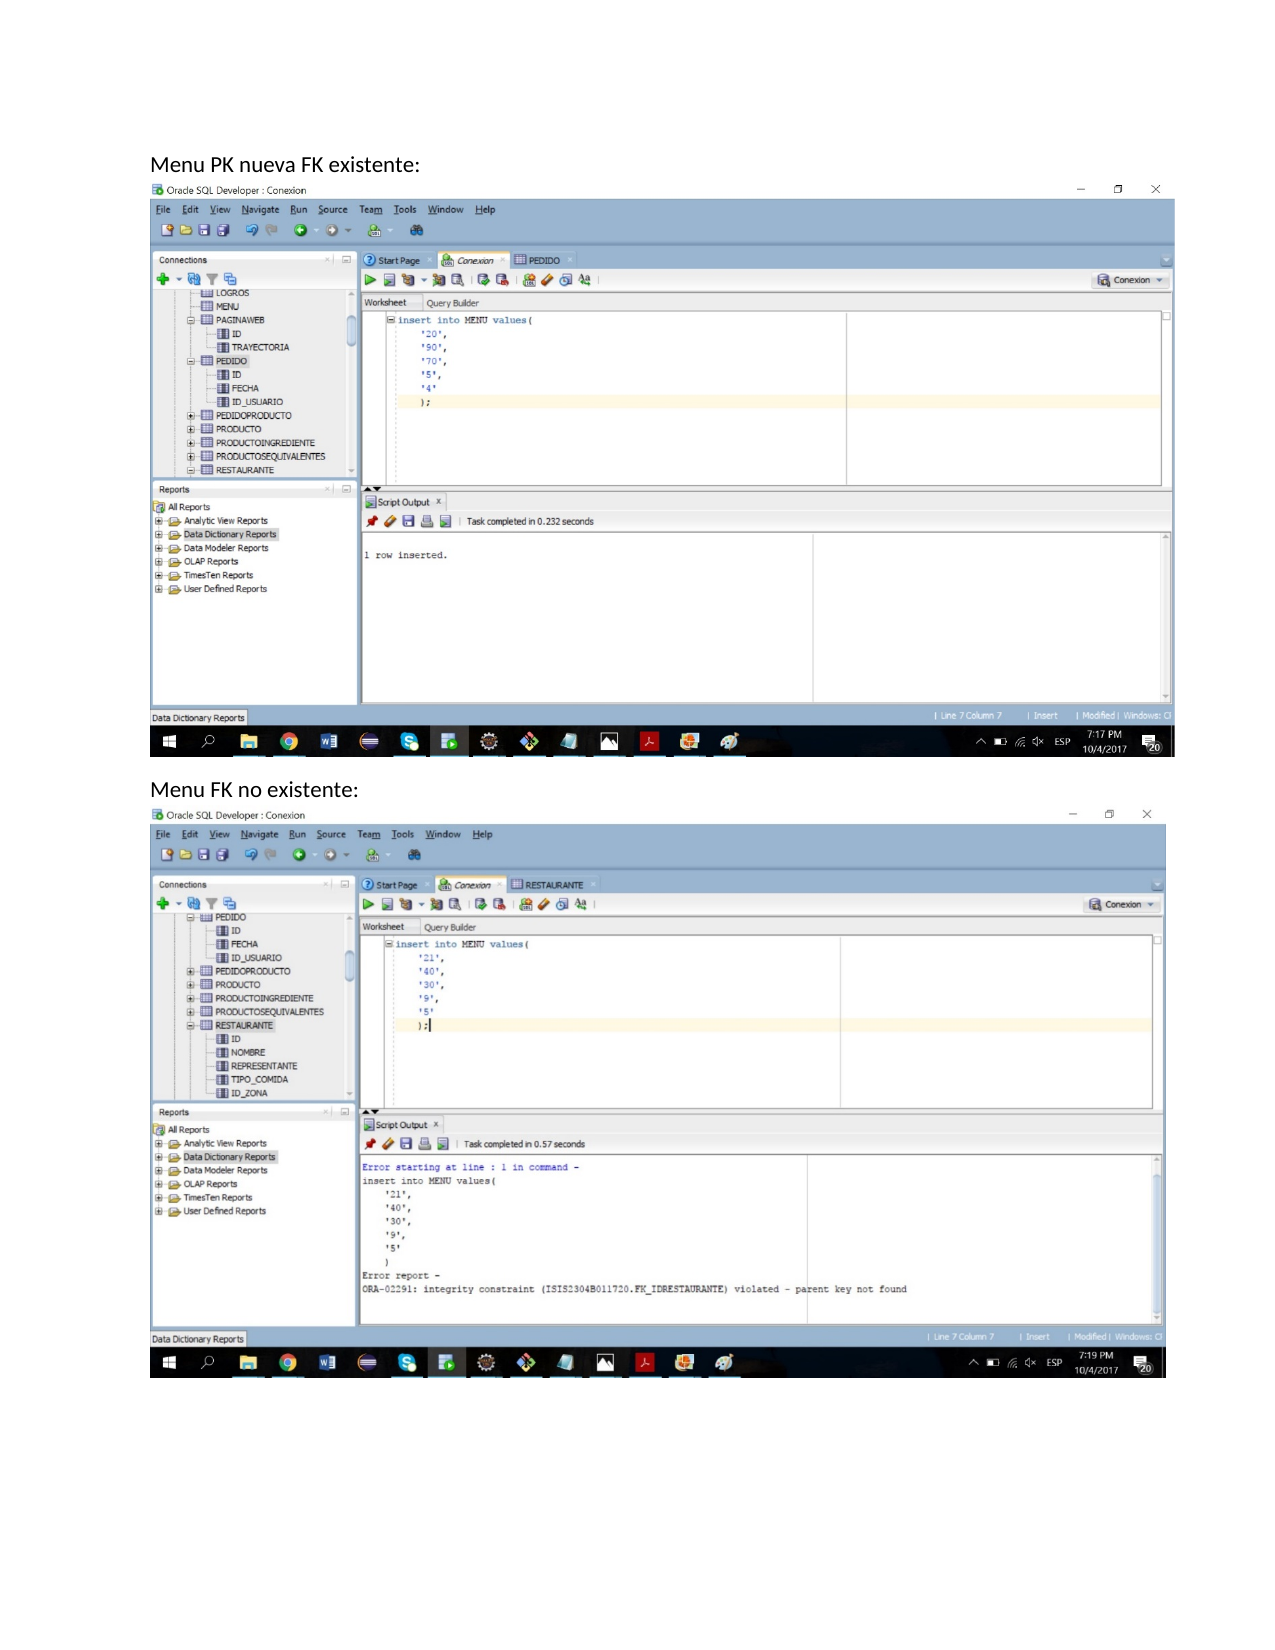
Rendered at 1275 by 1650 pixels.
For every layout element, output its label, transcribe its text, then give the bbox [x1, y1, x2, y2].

picture [150, 805, 1166, 1378]
text Menu PK nueva FK existente: [150, 150, 1125, 180]
picture [150, 180, 1175, 757]
text Menu FK no existente:Menu PK repetidas: [150, 776, 1125, 805]
